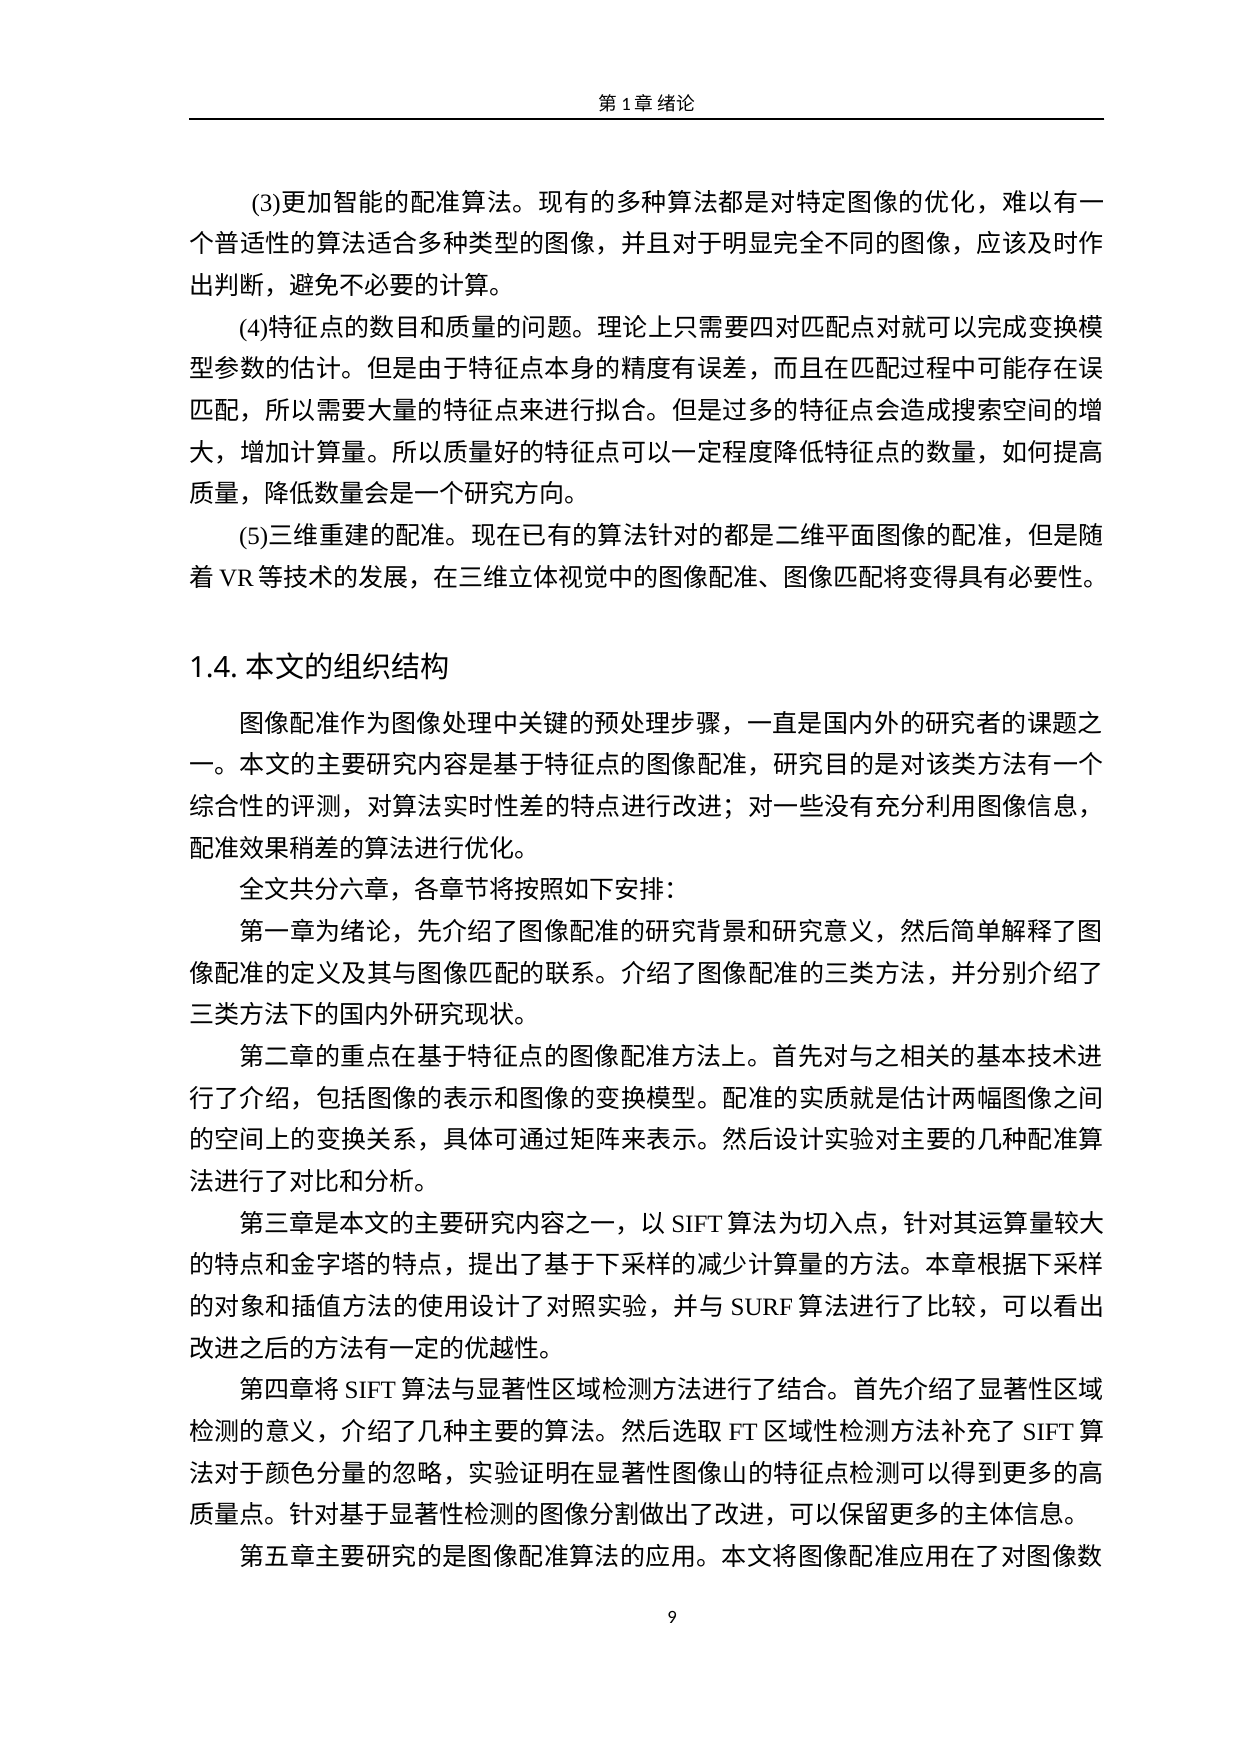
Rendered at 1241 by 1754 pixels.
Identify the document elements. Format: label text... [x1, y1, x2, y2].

text 第二章的重点在基于特征点的图像配准方法上。首先对与之相关的基本技术进行了介绍，包括图像的表示和图像的变换模型。配准的实质就是估计两幅图像之间的空间上的变换关系，具体可通过矩阵来表示。然后设计实验对主要的几种配准算法进行了对比和分析。 [189, 1032, 1104, 1199]
text 第一章为绪论，先介绍了图像配准的研究背景和研究意义，然后简单解释了图像配准的定义及其与图像匹配的联系。介绍了图像配准的三类方法，并分别介绍了三类方法下的国内外研究现状。 [189, 907, 1104, 1032]
text 第三章是本文的主要研究内容之一，以SIFT算法为切入点，针对其运算量较大的特点和金字塔的特点，提出了基于下采样的减少计算量的方法。本章根据下采样的对象和插值方法的使用设计了对照实验，并与SURF算法进行了比较，可以看出改进之后的方法有一定的优越性。 [189, 1199, 1104, 1365]
subtitle 1.4. 本文的组织结构 [189, 644, 1104, 686]
text (4)特征点的数目和质量的问题。理论上只需要四对匹配点对就可以完成变换模型参数的估计。但是由于特征点本身的精度有误差，而且在匹配过程中可能存在误匹配，所以需要大量的特征点来进行拟合。但是过多的特征点会造成搜索空间的增大，增加计算量。所以质量好的特征点可以一定程度降低特征点的数量，如何提高质量，降低数量会是一个研究方向。 [189, 303, 1104, 511]
text (5)三维重建的配准。现在已有的算法针对的都是二维平面图像的配准，但是随着VR等技术的发展，在三维立体视觉中的图像配准、图像匹配将变得具有必要性。 [189, 511, 1104, 594]
text 第四章将SIFT算法与显著性区域检测方法进行了结合。首先介绍了显著性区域检测的意义，介绍了几种主要的算法。然后选取FT区域性检测方法补充了SIFT算法对于颜色分量的忽略，实验证明在显著性图像山的特征点检测可以得到更多的高质量点。针对基于显著性检测的图像分割做出了改进，可以保留更多的主体信息。 [189, 1365, 1104, 1532]
text 全文共分六章，各章节将按照如下安排： [189, 865, 1104, 907]
text (3)更加智能的配准算法。现有的多种算法都是对特定图像的优化，难以有一个普适性的算法适合多种类型的图像，并且对于明显完全不同的图像，应该及时作出判断，避免不必要的计算。 [189, 178, 1104, 303]
text 图像配准作为图像处理中关键的预处理步骤，一直是国内外的研究者的课题之一。本文的主要研究内容是基于特征点的图像配准，研究目的是对该类方法有一个综合性的评测，对算法实时性差的特点进行改进；对一些没有充分利用图像信息，配准效果稍差的算法进行优化。 [189, 699, 1104, 865]
